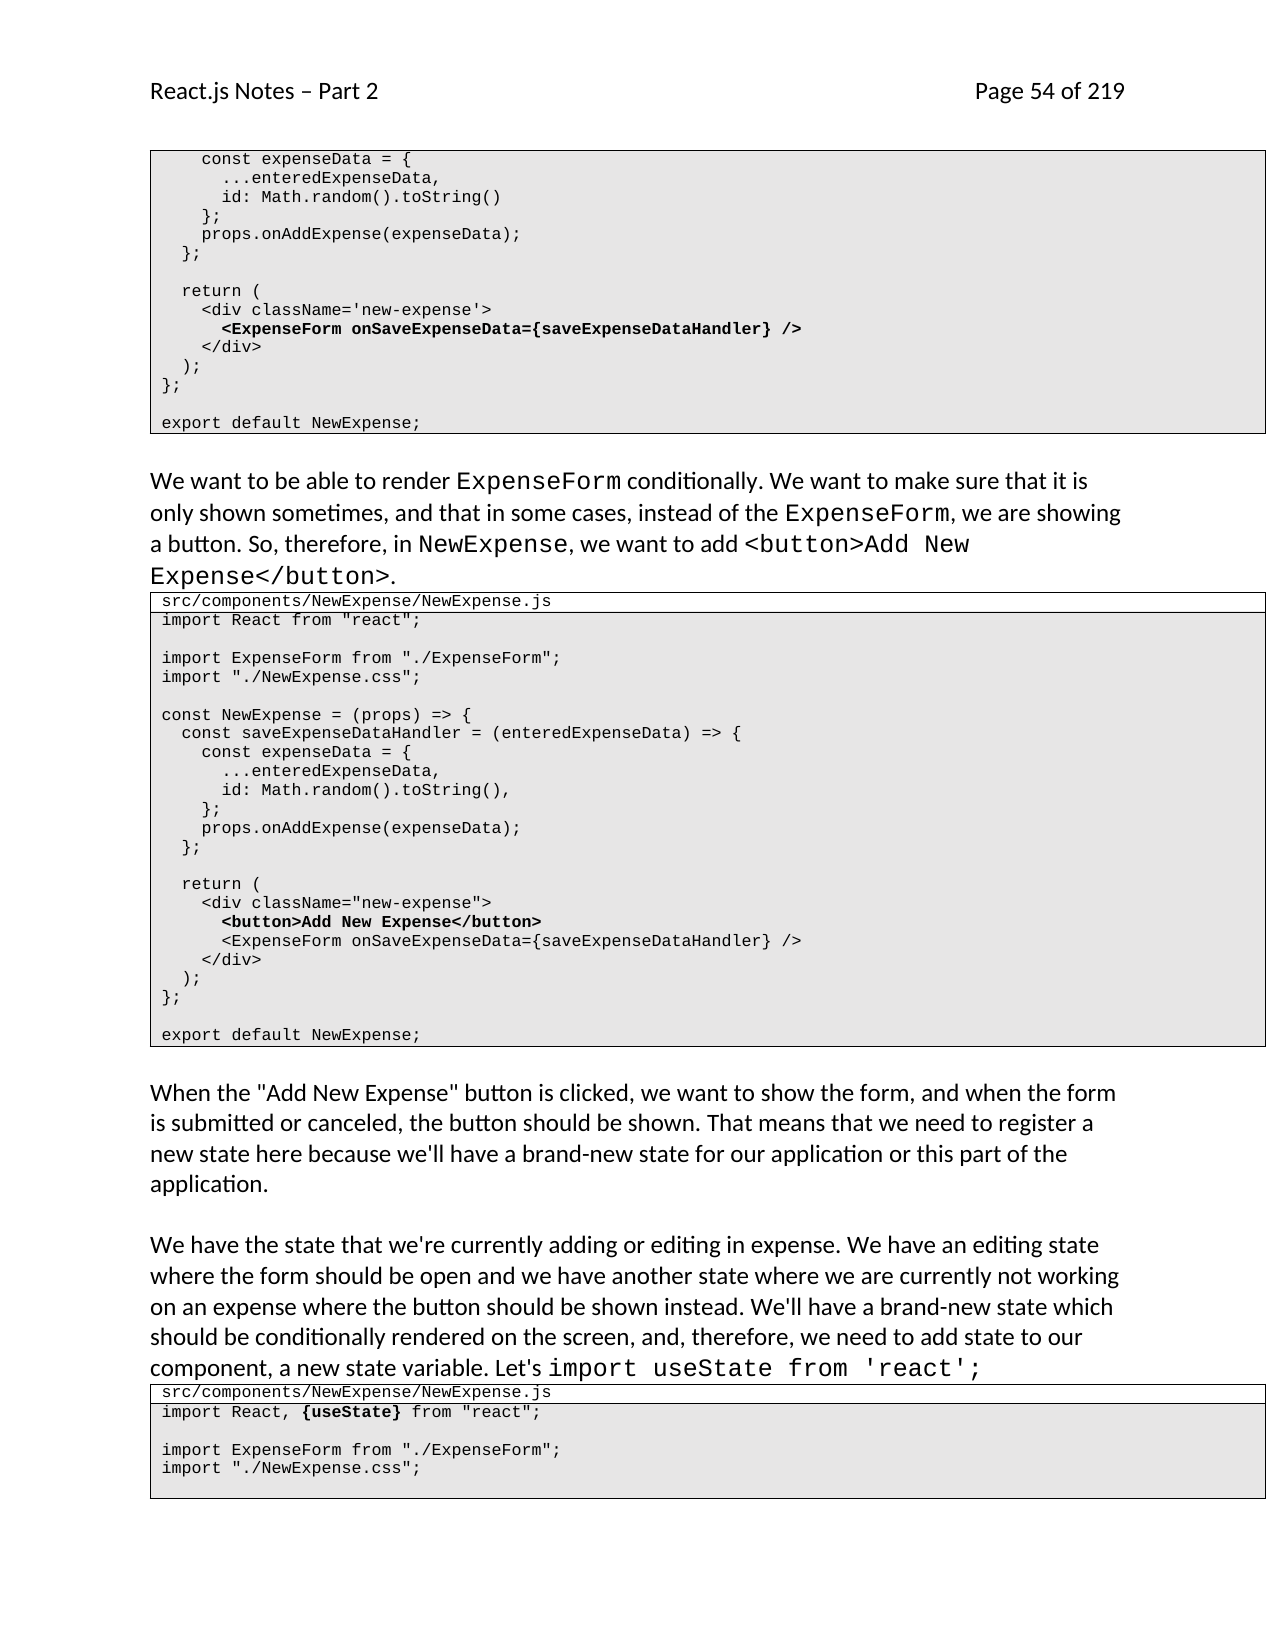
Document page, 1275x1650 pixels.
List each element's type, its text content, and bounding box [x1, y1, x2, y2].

table_header src/components/NewExpense/NewExpense.js [151, 593, 1265, 611]
text When the "Add New Expense" button is clicked, we want to show the form, and when the form is submitted or canceled, the button should be shown. That means that we need to register a new state here because we'll have a brand-new state for our application or this part of the application. [150, 1077, 1125, 1199]
text We have the state that we're currently adding or editing in expense. We have an editing state where the form should be open and we have another state where we are currently not working on an expense where the button should be shown instead. We'll have a brand-new state which should be conditionally rendered on the screen, and, therefore, we need to add state to our component, a new state variable. Let's import useState from 'react'; [150, 1230, 1125, 1383]
table_cell import React from "react"; import ExpenseForm from "./ExpenseForm"; import "./NewExpense.css"; const NewExpense = (props) => { const saveExpenseDataHandler = (enteredExpenseData) => { const expenseData = { ...enteredExpenseData, id: Math.random().toString(), }; props.onAddExpense(expenseData); }; return ( <div className="new-expense"> <button>Add New Expense</button> <ExpenseForm onSaveExpenseData={saveExpenseDataHandler} /> </div> ); }; export default NewExpense; [151, 613, 1265, 1046]
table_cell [151, 151, 1265, 433]
text We want to be able to render ExpenseForm conditionally. We want to make sure that it is only shown sometimes, and that in some cases, instead of the ExpenseForm, we are showing a button. So, therefore, in NewExpense, we want to add <button>Add New Expense</button>. [150, 465, 1125, 592]
table_header src/components/NewExpense/NewExpense.js [151, 1385, 1265, 1403]
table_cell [151, 1404, 1265, 1498]
